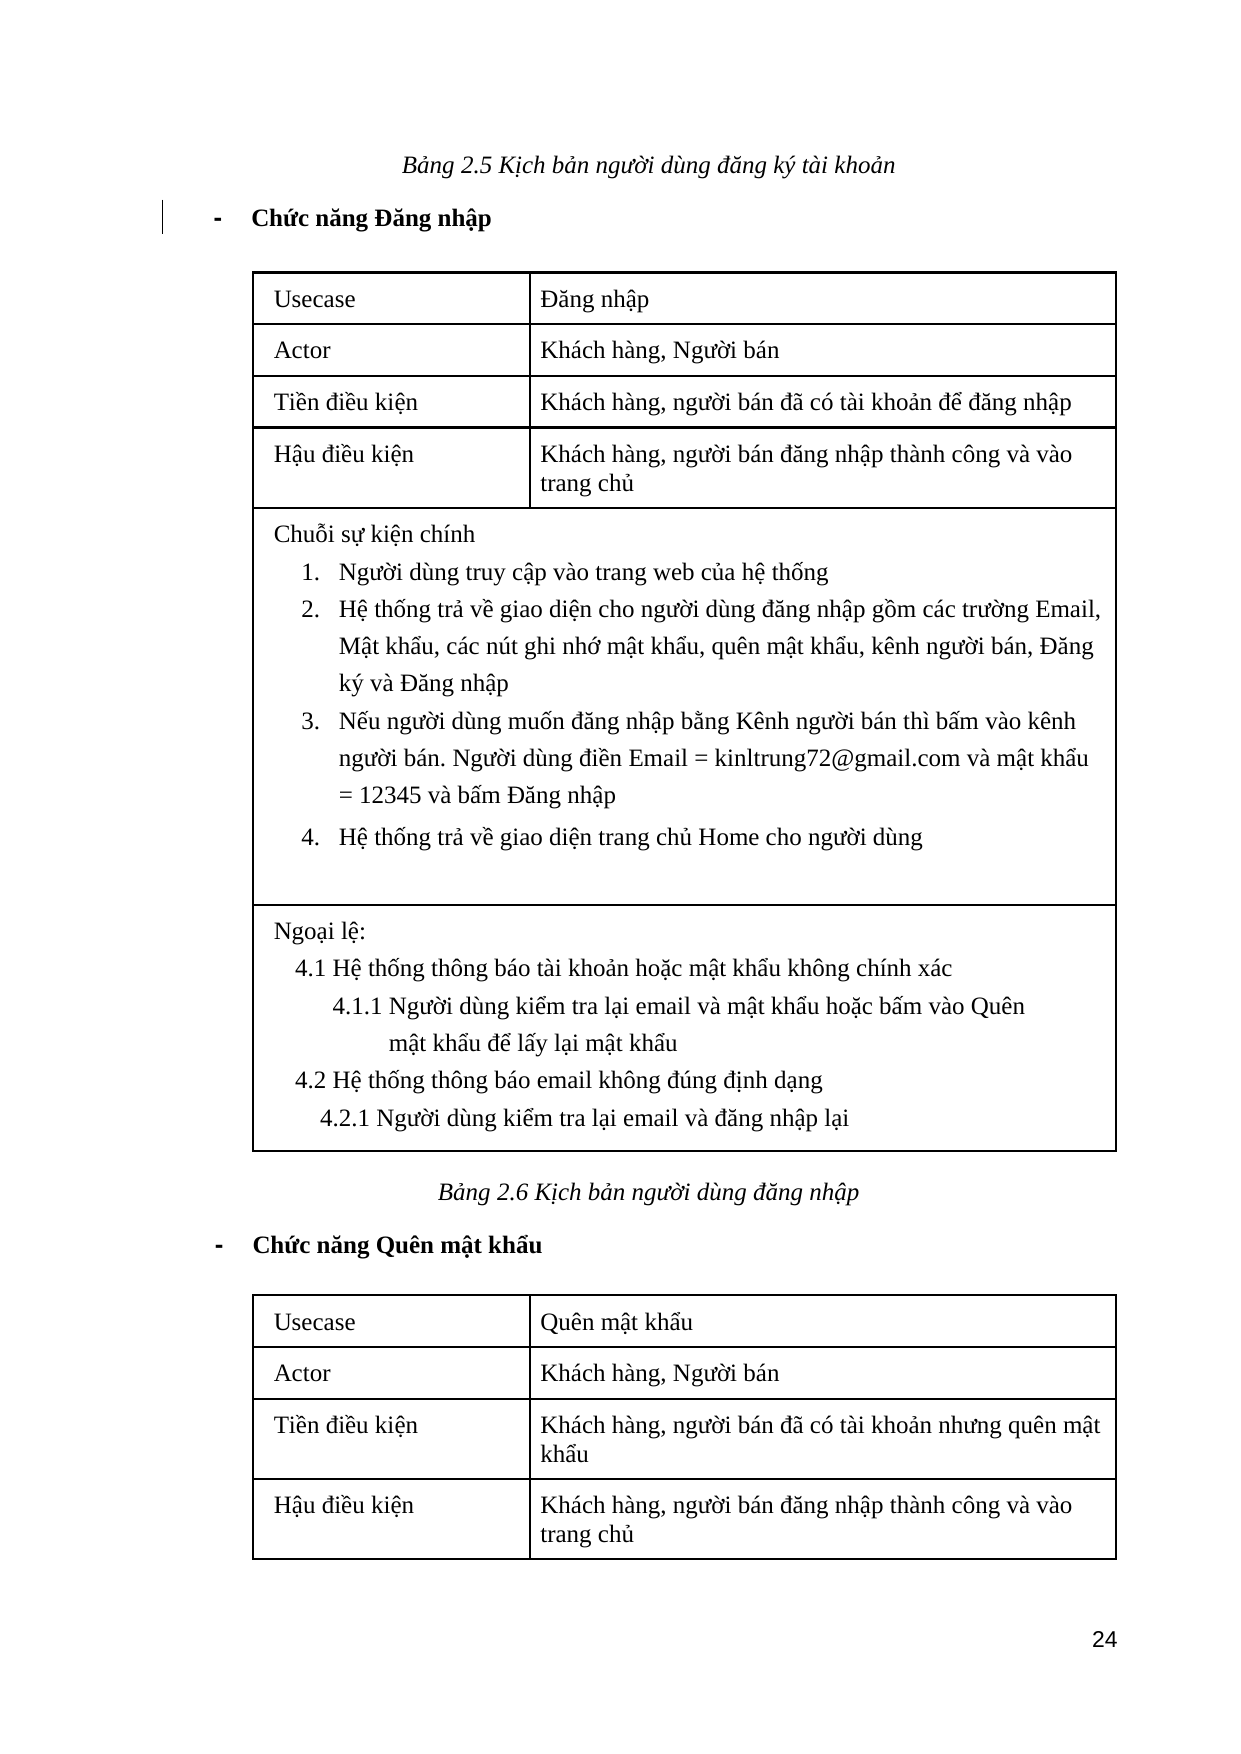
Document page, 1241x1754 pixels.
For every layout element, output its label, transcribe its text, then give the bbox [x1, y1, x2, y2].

table_cell Actor [254, 325, 529, 375]
table_cell Ngoại lệ: 4.1 Hệ thống thông báo tài khoản hoặc mật khẩu không chính xác 4.1.1 Người dùng kiểm tra lại email và mật khẩu hoặc bấm vào Quên mật khẩu để lấy lại mật khẩu 4.2 Hệ thống thông báo email không đúng định dạng 4.2.1 Người dùng kiểm tra lại email và đăng nhập lại [254, 906, 1115, 1150]
table_header Usecase [254, 1296, 529, 1346]
table_cell Chuỗi sự kiện chính Người dùng truy cập vào trang web của hệ thống Hệ thống trả về giao diện cho người dùng đăng nhập gồm các trường Email, Mật khẩu, các nút ghi nhớ mật khẩu, quên mật khẩu, kênh người bán, Đăng ký và Đăng nhập Nếu người dùng muốn đăng nhập bằng Kênh người bán thì bấm vào kênh người bán. Người dùng điền Email = kinltrung72@gmail.com và mật khẩu = 12345 và bấm Đăng nhập Hệ thống trả về giao diện trang chủ Home cho người dùng [254, 509, 1115, 904]
table_cell Tiền điều kiện [254, 1400, 529, 1478]
table_header Quên mật khẩu [531, 1296, 1115, 1346]
table_cell Hậu điều kiện [254, 1480, 529, 1558]
text Bảng 2.6 Kịch bản người dùng đăng nhập [177, 1177, 1122, 1206]
table_header Đăng nhập [531, 274, 1115, 323]
table_cell Khách hàng, người bán đã có tài khoản nhưng quên mật khẩu [531, 1400, 1115, 1478]
table_cell Actor [254, 1348, 529, 1397]
table_cell Tiền điều kiện [254, 377, 529, 426]
table_cell Khách hàng, Người bán [531, 325, 1115, 375]
table_header Usecase [254, 274, 529, 323]
table_cell Khách hàng, người bán đăng nhập thành công và vào trang chủ [531, 429, 1115, 507]
text Bảng 2.5 Kịch bản người dùng đăng ký tài khoản [177, 150, 1122, 179]
table_cell Hậu điều kiện [254, 429, 529, 507]
table_cell Khách hàng, người bán đăng nhập thành công và vào trang chủ [531, 1480, 1115, 1558]
list Chức năng Đăng nhập [213, 199, 1122, 234]
list Chức năng Quên mật khẩu [215, 1226, 1122, 1260]
table_cell Khách hàng, Người bán [531, 1348, 1115, 1397]
table_cell Khách hàng, người bán đã có tài khoản để đăng nhập [531, 377, 1115, 426]
